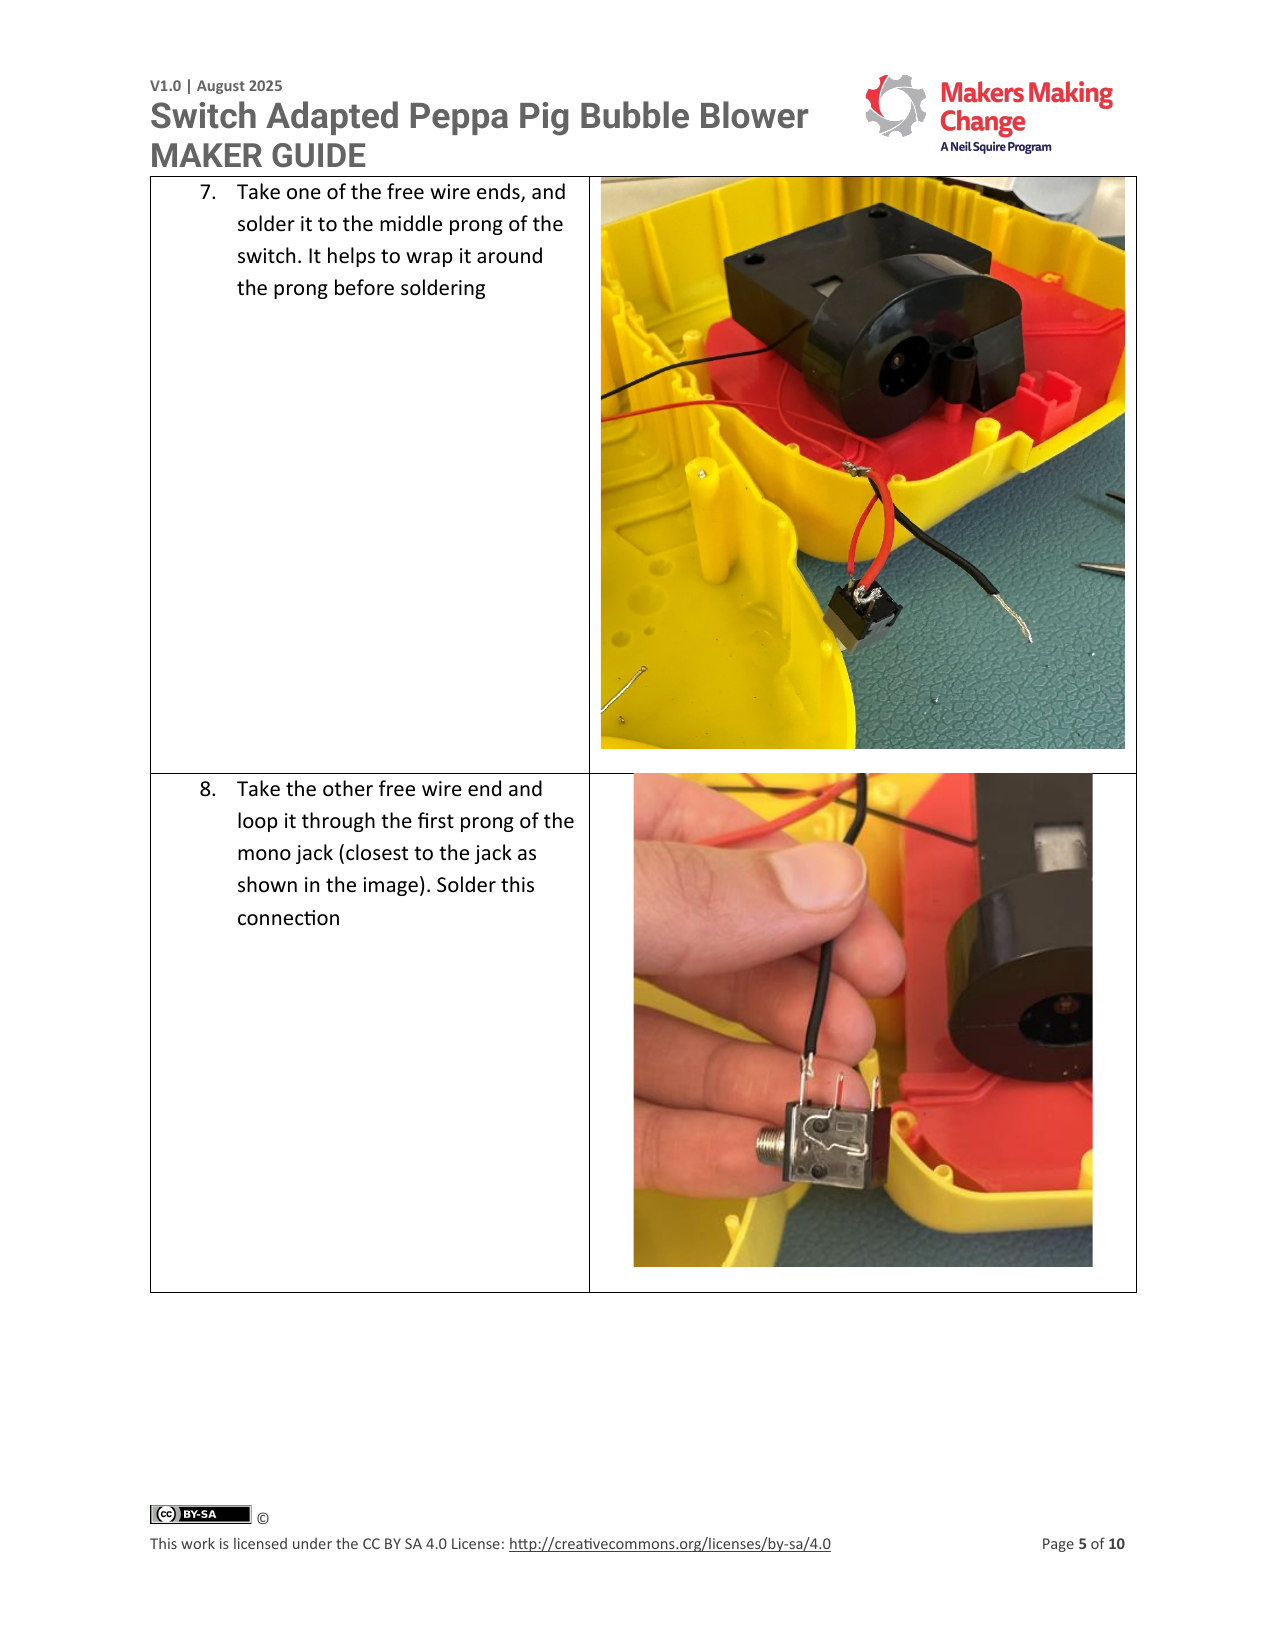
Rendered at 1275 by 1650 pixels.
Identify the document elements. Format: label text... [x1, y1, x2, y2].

picture [865, 75, 1113, 154]
table_cell Take one of the free wire ends, and solder it to the middle prong of the switch. It helps to wrap it around the prong before soldering [151, 177, 589, 773]
table_cell Take the other free wire end and loop it through the first prong of the mono jack (closest to the jack as shown in the image). Solder this connection [151, 774, 589, 1292]
table_cell [590, 177, 1136, 773]
picture [150, 1505, 252, 1524]
table_cell [590, 774, 1136, 1292]
picture [600, 177, 1125, 749]
